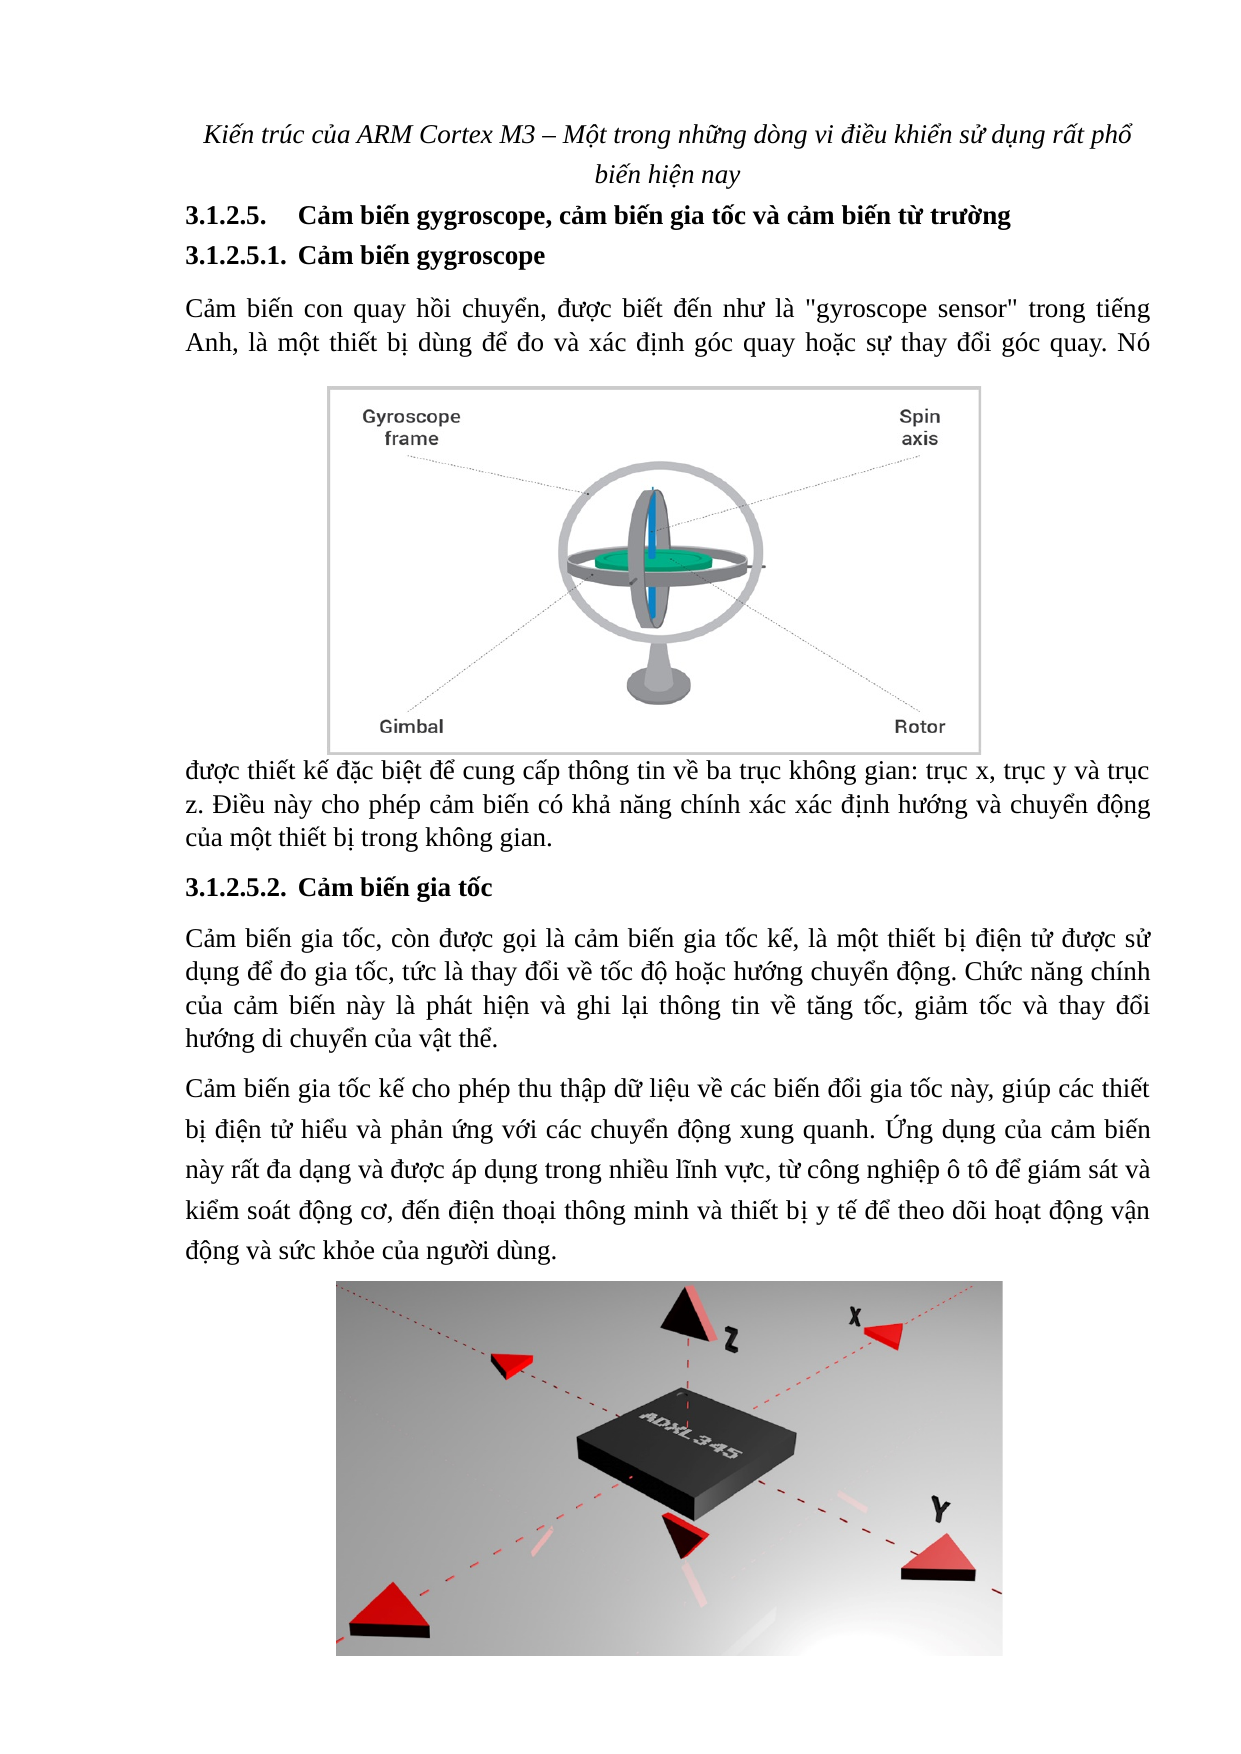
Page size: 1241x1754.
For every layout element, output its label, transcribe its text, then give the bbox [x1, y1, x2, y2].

list Cảm biến gia tốc kế cho phép thu thập dữ liệu về các biến đổi gia tốc này, giúp các thiết bị điện tử hiểu và phản ứng với các chuyển động xung quanh. Ứng dụng của cảm biến này rất đa dạng và được áp dụng trong nhiều lĩnh vực, từ công nghiệp ô tô để giám sát và kiểm soát động cơ, đến điện thoại thông minh và thiết bị y tế để theo dõi hoạt động vận động và sức khỏe của người dùng. [185, 1073, 1152, 1265]
picture [327, 386, 982, 755]
picture [336, 1281, 1003, 1656]
list Cảm biến gygroscope, cảm biến gia tốc và cảm biến từ trường [185, 199, 1152, 230]
list Cảm biến gygroscope [185, 239, 1152, 271]
list Cảm biến gia tốc [185, 872, 1152, 903]
list Kiến trúc của ARM Cortex M3 – Một trong những dòng vi điều khiển sử dụng rất phổ biến hiện nay [185, 118, 1152, 190]
text Cảm biến gia tốc, còn được gọi là cảm biến gia tốc kế, là một thiết bị điện tử được sử dụng để đo gia tốc, tức là thay đổi về tốc độ hoặc hướng chuyển động. Chức năng chính của cảm biến này là phát hiện và ghi lại thông tin về tăng tốc, giảm tốc và thay đổi hướng di chuyển của vật thể. [185, 922, 1152, 1053]
